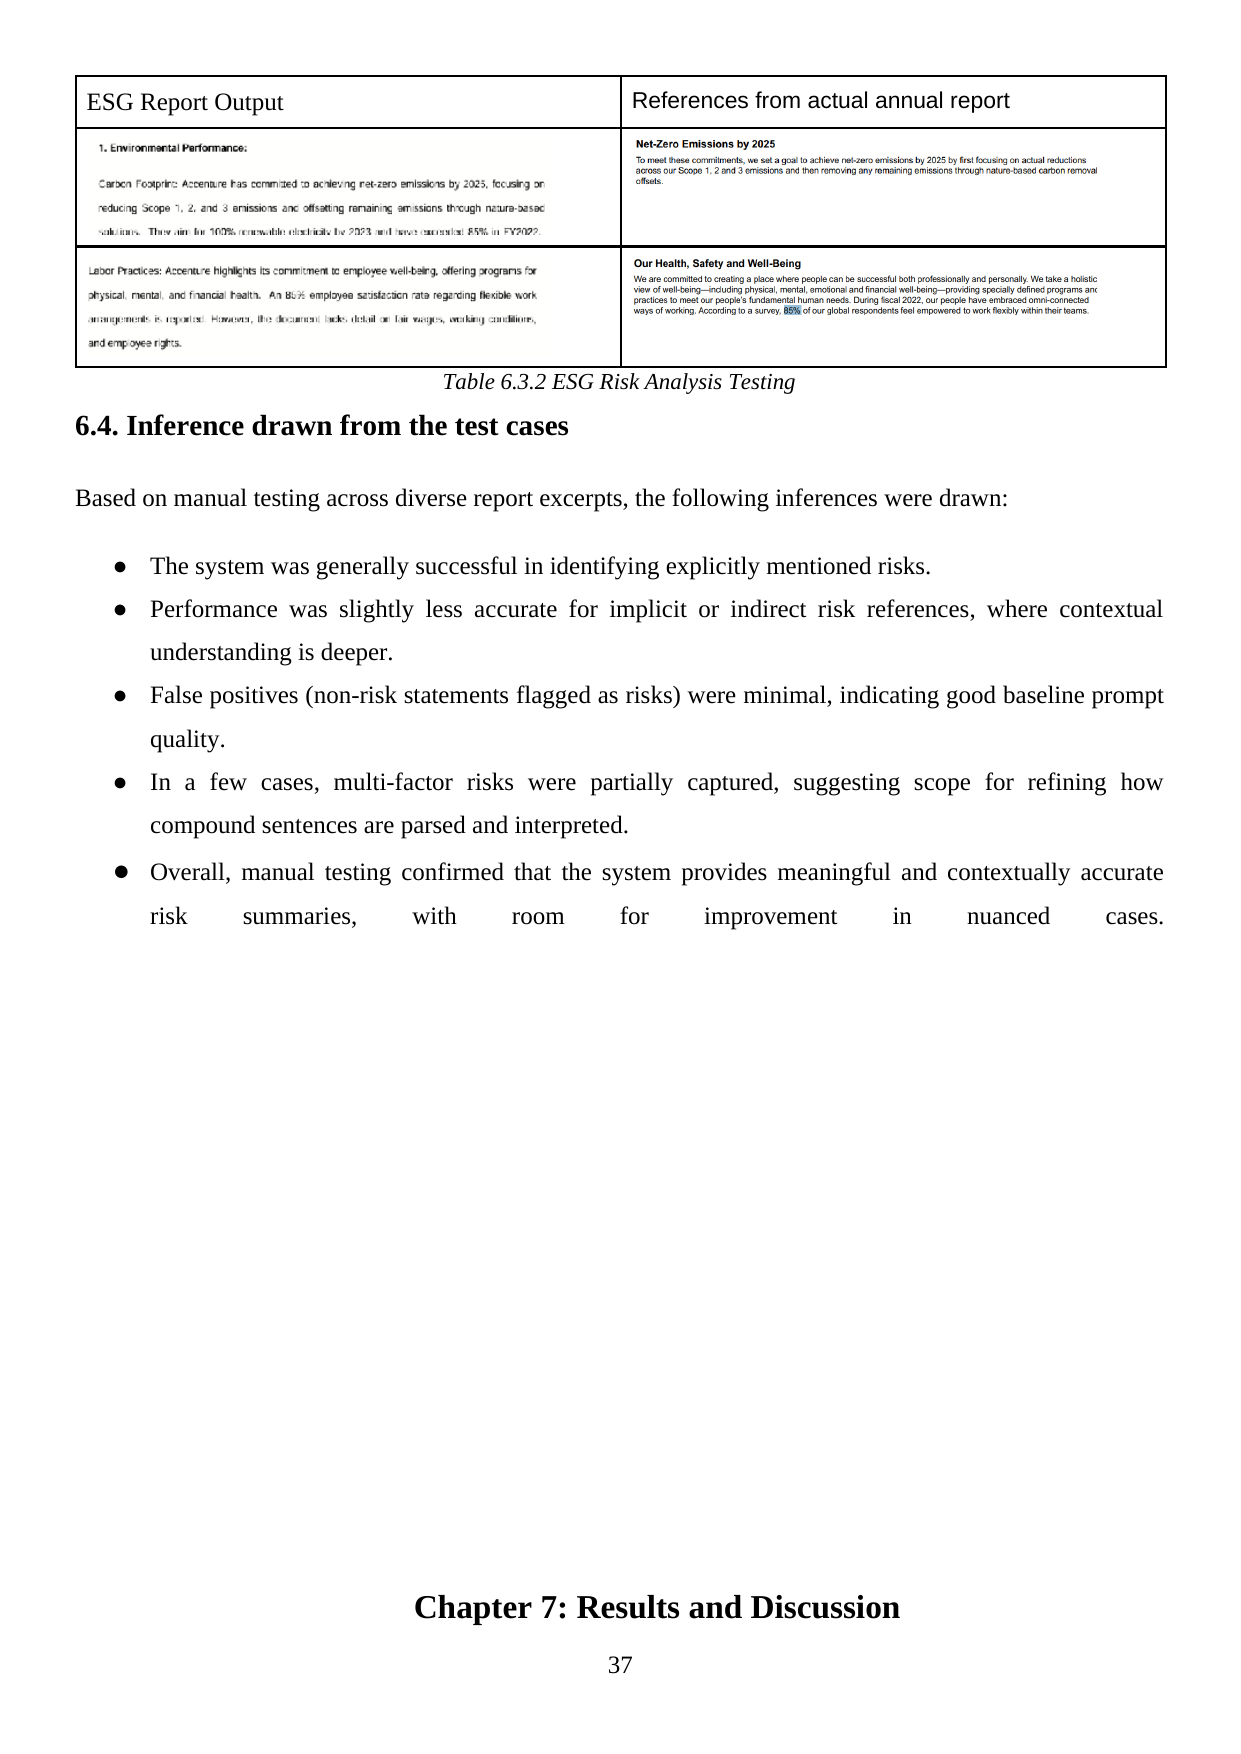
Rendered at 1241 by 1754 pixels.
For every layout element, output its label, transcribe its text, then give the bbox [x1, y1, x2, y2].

text Chapter 7: Results and Discussion [149, 1587, 1165, 1626]
picture [86, 257, 553, 356]
list In a few cases, multi-factor risks were partially captured, suggesting scope for refining how compound sentences are parsed and interpreted. [112, 767, 1165, 839]
picture [631, 139, 1098, 185]
list The system was generally successful in identifying explicitly mentioned risks. [112, 551, 1165, 580]
text Table 6.3.2 ESG Risk Analysis Testing [75, 368, 1165, 395]
list False positives (non-risk statements flagged as risks) were minimal, indicating good baseline prompt quality. [112, 681, 1165, 752]
text 6.4. Inference drawn from the test cases [75, 408, 1165, 441]
list Performance was slightly less accurate for implicit or indirect risk references, where contextual understanding is deeper. [112, 594, 1165, 666]
list Overall, manual testing confirmed that the system provides meaningful and contextually accurate risk summaries, with room for improvement in nuanced cases. [112, 853, 1165, 973]
picture [631, 257, 1098, 315]
text Based on manual testing across diverse report excerpts, the following inferences were drawn: [75, 483, 1165, 512]
picture [86, 139, 553, 235]
